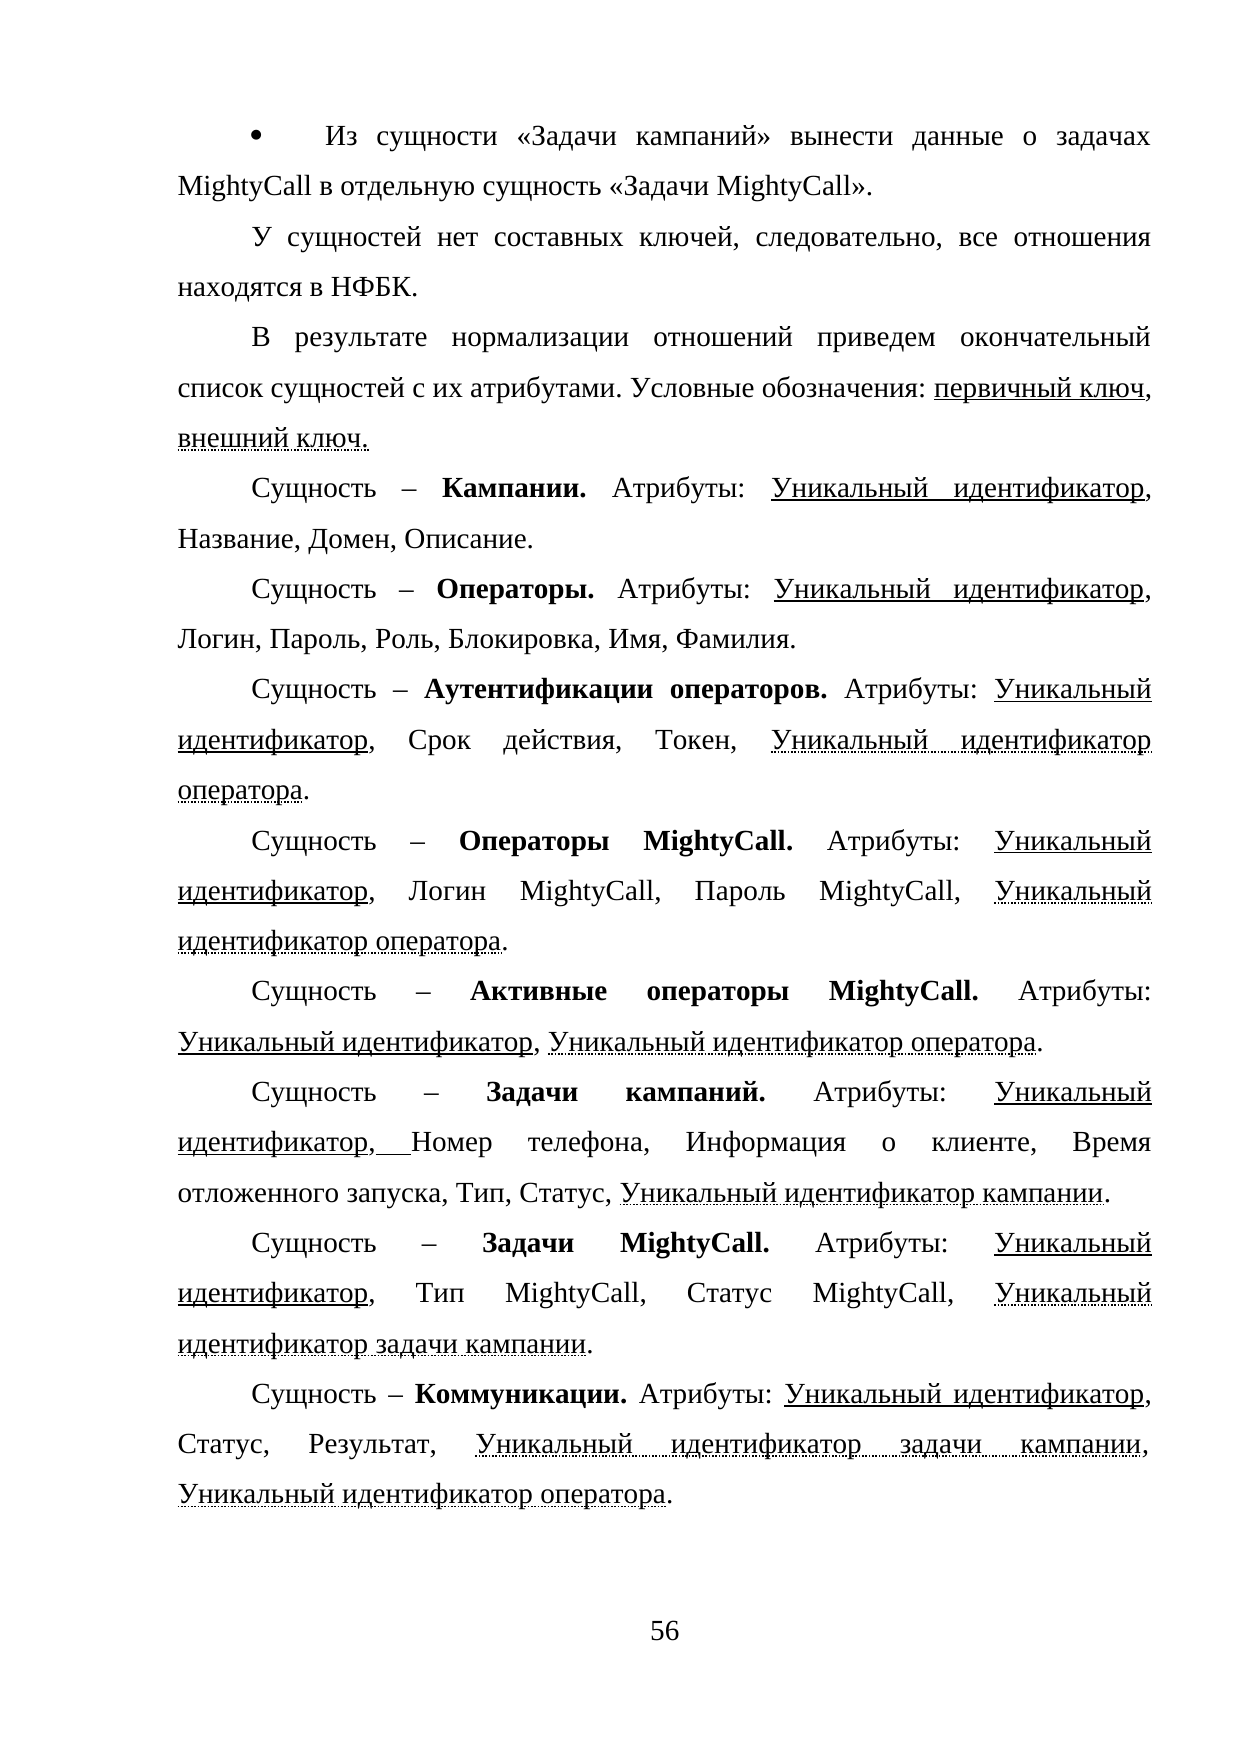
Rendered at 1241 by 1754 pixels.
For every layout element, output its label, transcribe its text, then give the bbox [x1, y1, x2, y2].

text Сущность – Операторы MightyCall. Атрибуты: Уникальный идентификатор, Логин MightyCall, Пароль MightyCall, Уникальный идентификатор оператора. [177, 823, 1152, 957]
text Сущность – Активные операторы MightyCall. Атрибуты: Уникальный идентификатор, Уникальный идентификатор оператора. [177, 973, 1152, 1057]
text Сущность – Задачи кампаний. Атрибуты: Уникальный идентификатор, Номер телефона, Информация о клиенте, Время отложенного запуска, Тип, Статус, Уникальный идентификатор кампании. [177, 1074, 1152, 1208]
text В результате нормализации отношений приведем окончательный список сущностей с их атрибутами. Условные обозначения: первичный ключ, внешний ключ. [177, 319, 1152, 454]
text Сущность – Задачи MightyCall. Атрибуты: Уникальный идентификатор, Тип MightyCall, Статус MightyCall, Уникальный идентификатор задачи кампании. [177, 1225, 1152, 1359]
text Сущность – Коммуникации. Атрибуты: Уникальный идентификатор, Статус, Результат, Уникальный идентификатор задачи кампании, Уникальный идентификатор оператора. [177, 1376, 1152, 1510]
list Из сущности «Задачи кампаний» вынести данные о задачах MightyCall в отдельную сущность «Задачи MightyCall». [177, 118, 1152, 202]
text Сущность – Аутентификации операторов. Атрибуты: Уникальный идентификатор, Срок действия, Токен, Уникальный идентификатор оператора. [177, 672, 1152, 806]
text У сущностей нет составных ключей, следовательно, все отношения находятся в НФБК. [177, 219, 1152, 303]
text Сущность – Операторы. Атрибуты: Уникальный идентификатор, Логин, Пароль, Роль, Блокировка, Имя, Фамилия. [177, 571, 1152, 655]
text Сущность – Кампании. Атрибуты: Уникальный идентификатор, Название, Домен, Описание. [177, 470, 1152, 554]
